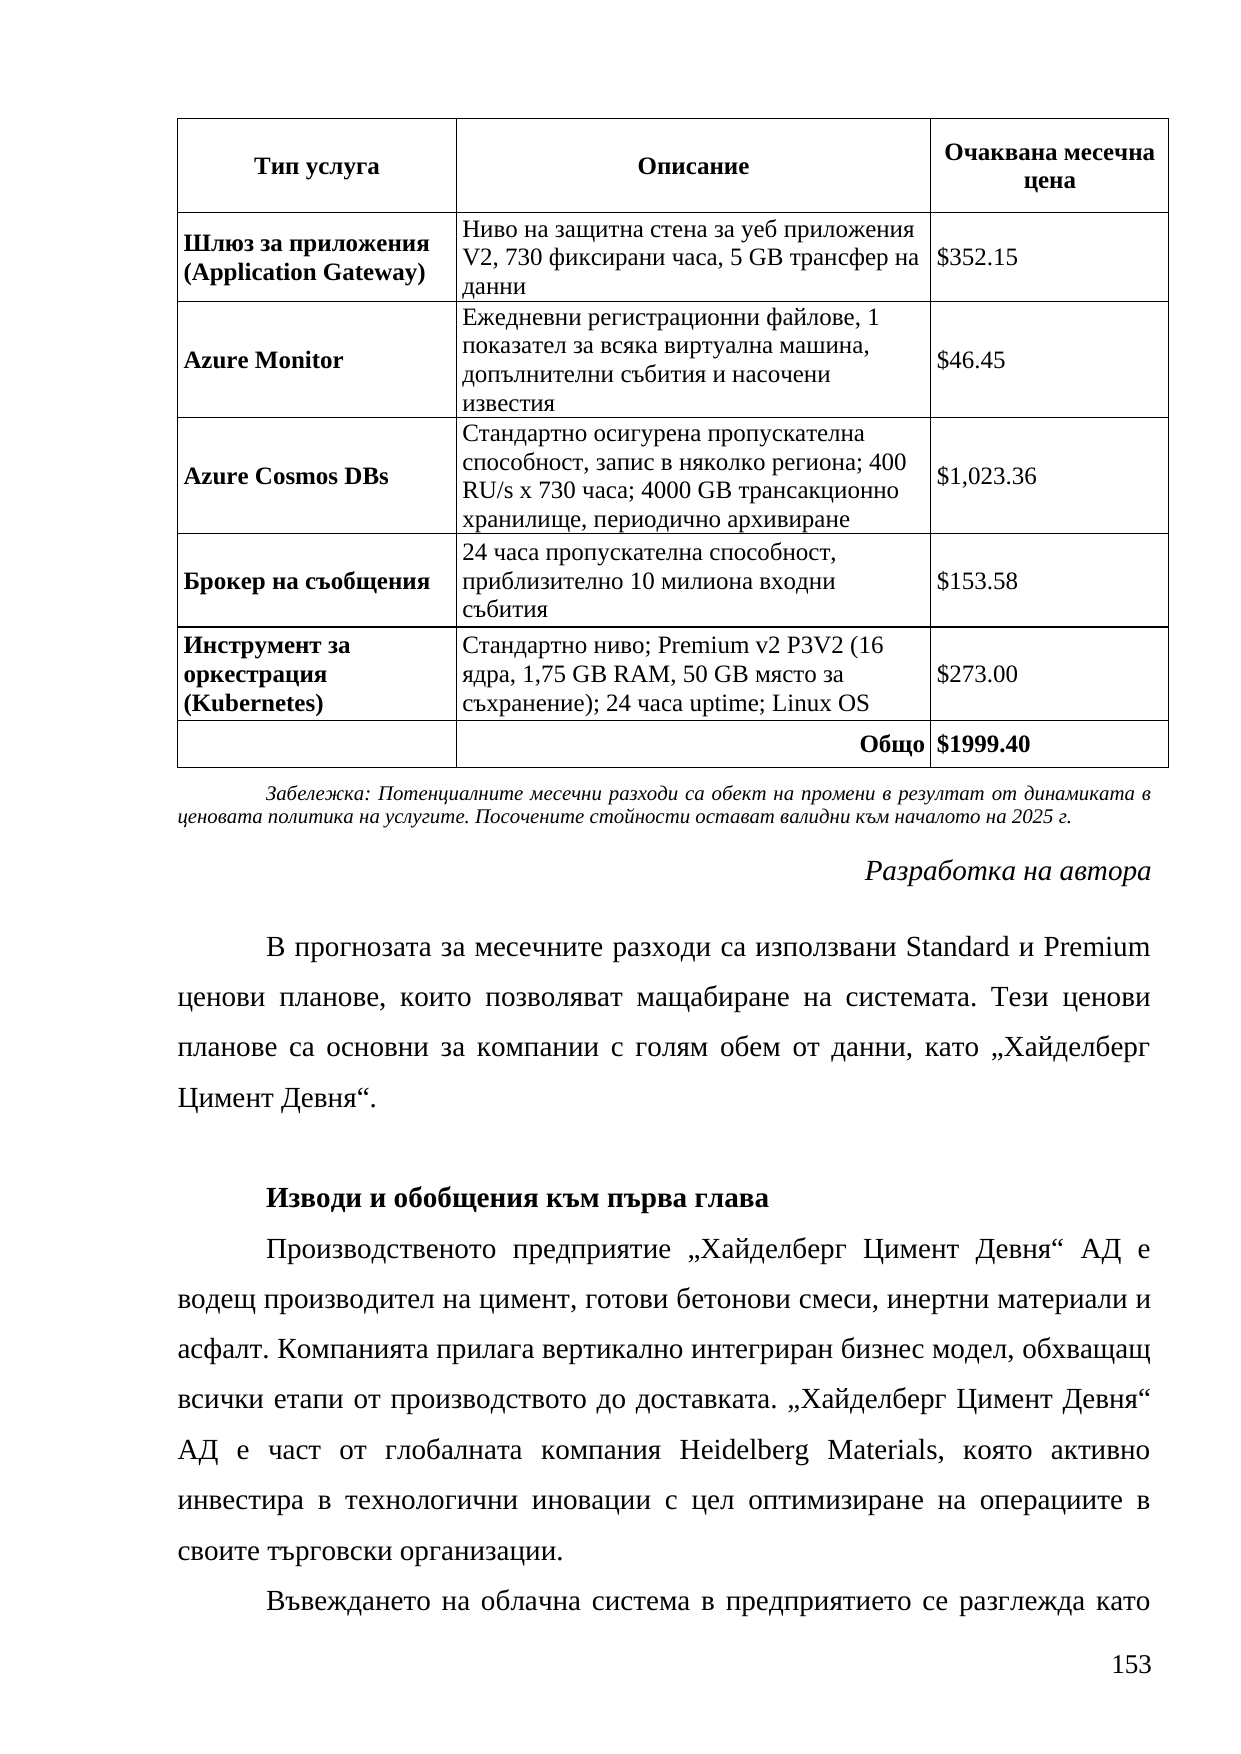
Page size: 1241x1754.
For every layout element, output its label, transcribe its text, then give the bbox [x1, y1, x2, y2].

table_cell $46.45 [931, 302, 1168, 417]
table_cell Брокер на съобщения [178, 534, 456, 626]
table_cell $352.15 [931, 213, 1168, 301]
table_cell $153.58 [931, 534, 1168, 626]
table_cell Azure Cosmos DBs [178, 418, 456, 533]
table_cell Шлюз за приложения (Application Gateway) [178, 213, 456, 301]
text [177, 1583, 1152, 1616]
table_cell Ниво на защитна стена за уеб приложения V2, 730 фиксирани часа, 5 GB трансфер на данни [457, 213, 930, 301]
table_cell $1,023.36 [931, 418, 1168, 533]
table_cell Ежедневни регистрационни файлове, 1 показател за всяка виртуална машина, допълнителни събития и насочени известия [457, 302, 930, 417]
table_cell 24 часа пропускателна способност, приблизително 10 милиона входни събития [457, 534, 930, 626]
text В прогнозата за месечните разходи са използвани Standard и Premium ценови планове, които позволяват мащабиране на системата. Тези ценови планове са основни за компании с голям обем от данни, като „Хайделберг Цимент Девня“. [177, 929, 1152, 1113]
table_cell $273.00 [931, 628, 1168, 720]
table_header Тип услуга [178, 119, 456, 212]
table_cell $1999.40 [931, 721, 1168, 767]
table_cell Общо [457, 721, 930, 767]
table_cell [178, 721, 456, 767]
table_header Очаквана месечна цена [931, 119, 1168, 212]
table_cell Инструмент за оркестрация (Kubernetes) [178, 628, 456, 720]
table_cell Стандартно осигурена пропускателна способност, запис в няколко региона; 400 RU/s x 730 часа; 4000 GB трансакционно хранилище, периодично архивиране [457, 418, 930, 533]
text Изводи и обобщения към първа глава [177, 1180, 1152, 1214]
table_cell Стандартно ниво; Premium v2 P3V2 (16 ядра, 1,75 GB RAM, 50 GB място за съхранение); 24 часа uptime; Linux OS [457, 628, 930, 720]
table_header Описание [457, 119, 930, 212]
text Забележка: Потенциалните месечни разходи са обект на промени в резултат от динамиката в ценовата политика на услугите. Посочените стойности остават валидни към началото на 2025 г. [177, 780, 1152, 828]
text Производственото предприятие „Хайделберг Цимент Девня“ АД е водещ производител на цимент, готови бетонови смеси, инертни материали и асфалт. Компанията прилага вертикално интегриран бизнес модел, обхващащ всички етапи от производството до доставката. „Хайделберг Цимент Девня“ АД е част от глобалната компания Heidelberg Materials, която активно инвестира в технологични иновации с цел оптимизиране на операциите в своите търговски организации. [177, 1231, 1152, 1566]
title Разработка на автора [177, 853, 1152, 887]
table_cell Azure Monitor [178, 302, 456, 417]
